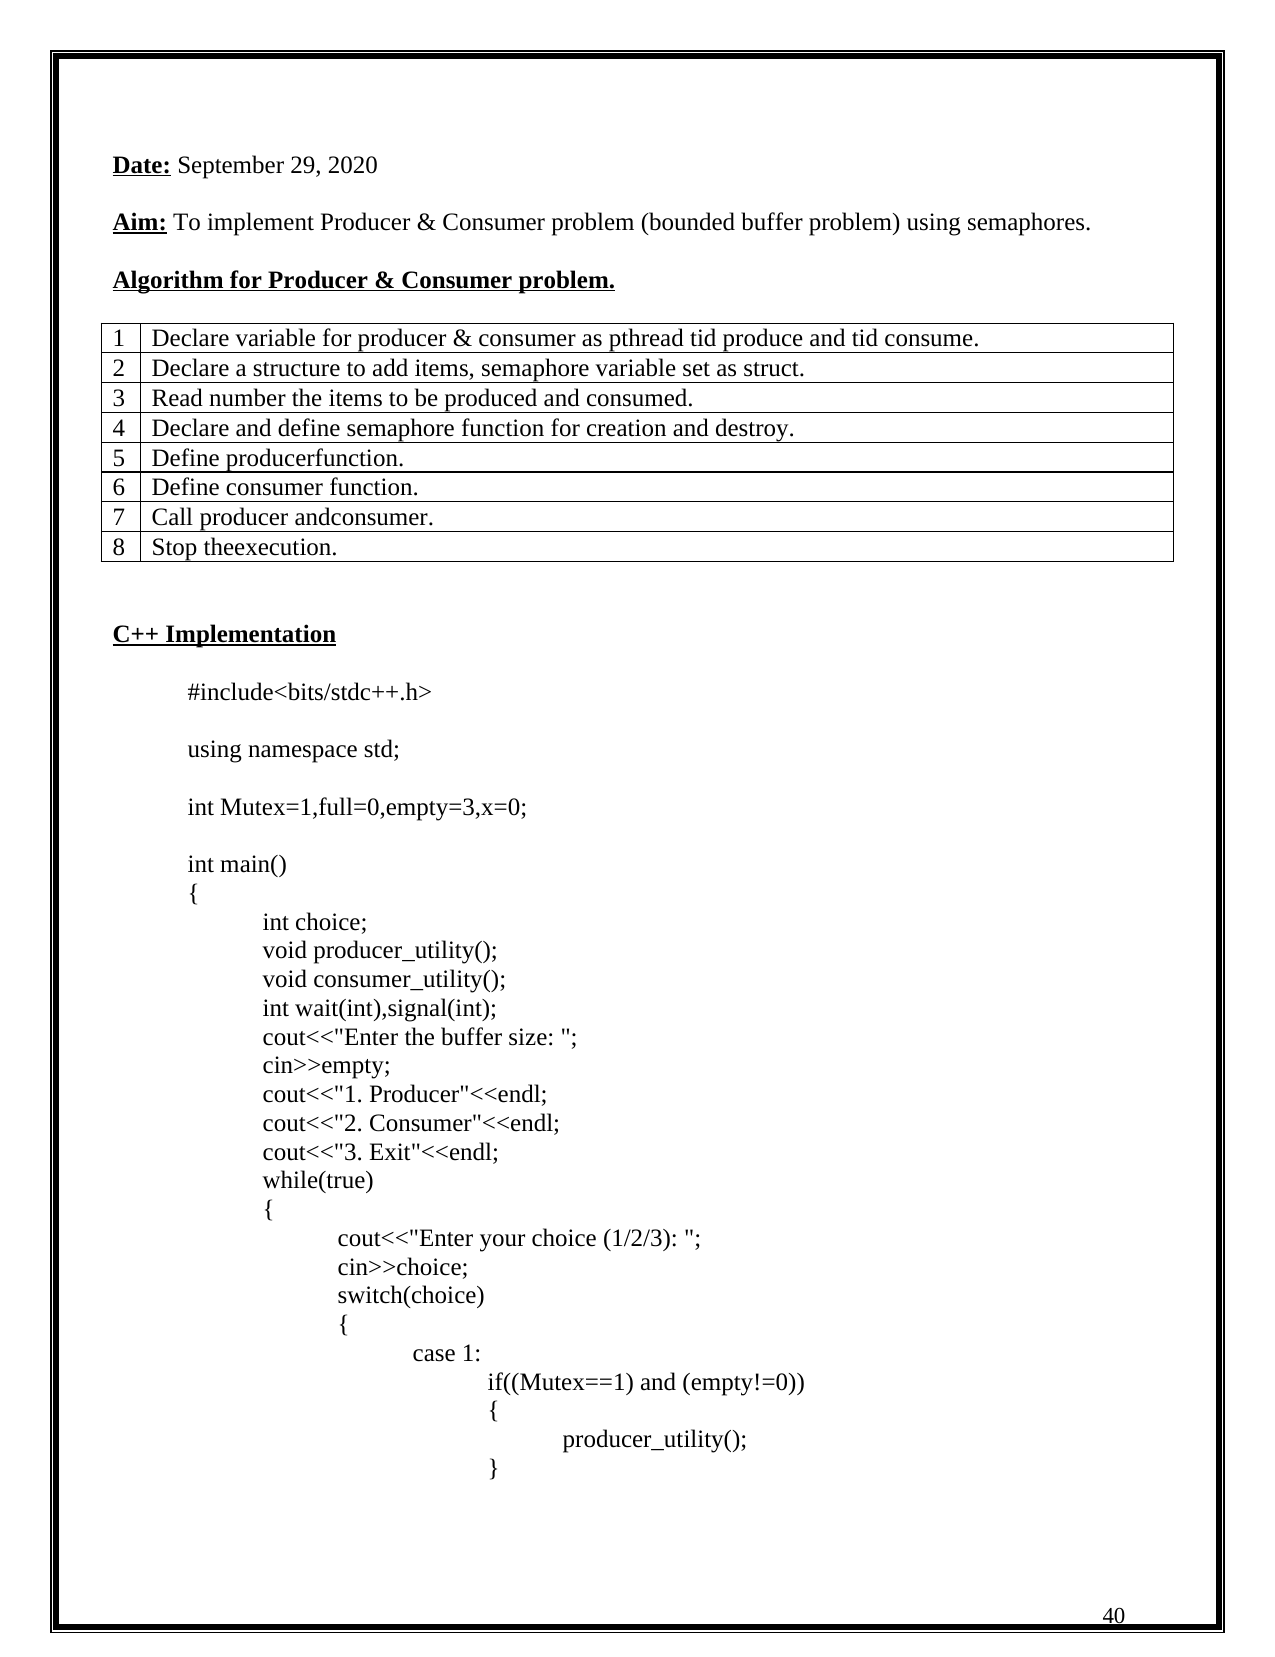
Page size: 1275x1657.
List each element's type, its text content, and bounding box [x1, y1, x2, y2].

text void producer_utility(); [187, 936, 1162, 964]
text cin>>empty; [187, 1051, 1162, 1079]
table_cell Call producer andconsumer. [141, 502, 1173, 531]
table_header 1 [102, 324, 140, 352]
text cout<<"2. Consumer"<<endl; [187, 1108, 1162, 1137]
text int choice; [187, 907, 1162, 936]
text void consumer_utility(); [187, 964, 1162, 993]
text using namespace std; [187, 734, 1162, 763]
text case 1: [187, 1338, 1162, 1367]
text { [187, 1309, 1162, 1338]
table_cell 3 [102, 383, 140, 412]
text cin>>choice; [187, 1252, 1162, 1281]
text } [187, 1453, 1162, 1482]
text Algorithm for Producer & Consumer problem. [112, 265, 1162, 294]
table_cell Define consumer function. [141, 473, 1173, 501]
table_cell Declare and define semaphore function for creation and destroy. [141, 413, 1173, 442]
text switch(choice) [187, 1281, 1162, 1309]
text C++ Implementation [112, 619, 1162, 648]
table_cell 4 [102, 413, 140, 442]
table_cell 8 [102, 532, 140, 561]
table_header Declare variable for producer & consumer as pthread tid produce and tid consume. [141, 324, 1173, 352]
text { [187, 1194, 1162, 1223]
text #include<bits/stdc++.h> [187, 677, 1162, 706]
table_cell 6 [102, 473, 140, 501]
text if((Mutex==1) and (empty!=0)) [187, 1367, 1162, 1396]
table_cell Declare a structure to add items, semaphore variable set as struct. [141, 353, 1173, 382]
text cout<<"1. Producer"<<endl; [187, 1079, 1162, 1108]
text int wait(int),signal(int); [187, 993, 1162, 1022]
table_cell Read number the items to be produced and consumed. [141, 383, 1173, 412]
table_cell 2 [102, 353, 140, 382]
text producer_utility(); [187, 1424, 1162, 1453]
text int main() [187, 849, 1162, 878]
text { [187, 878, 1162, 907]
text while(true) [187, 1166, 1162, 1194]
text cout<<"Enter your choice (1/2/3): "; [187, 1223, 1162, 1252]
text int Mutex=1,full=0,empty=3,x=0; [187, 792, 1162, 821]
text { [187, 1396, 1162, 1424]
text cout<<"3. Exit"<<endl; [187, 1137, 1162, 1166]
table_cell Define producerfunction. [141, 443, 1173, 471]
text cout<<"Enter the buffer size: "; [187, 1022, 1162, 1051]
text Date: September 29, 2020 [112, 150, 1162, 179]
table_cell 7 [102, 502, 140, 531]
table_cell Stop theexecution. [141, 532, 1173, 561]
table_cell 5 [102, 443, 140, 471]
text Aim: To implement Producer & Consumer problem (bounded buffer problem) using semaphores. [112, 207, 1162, 236]
